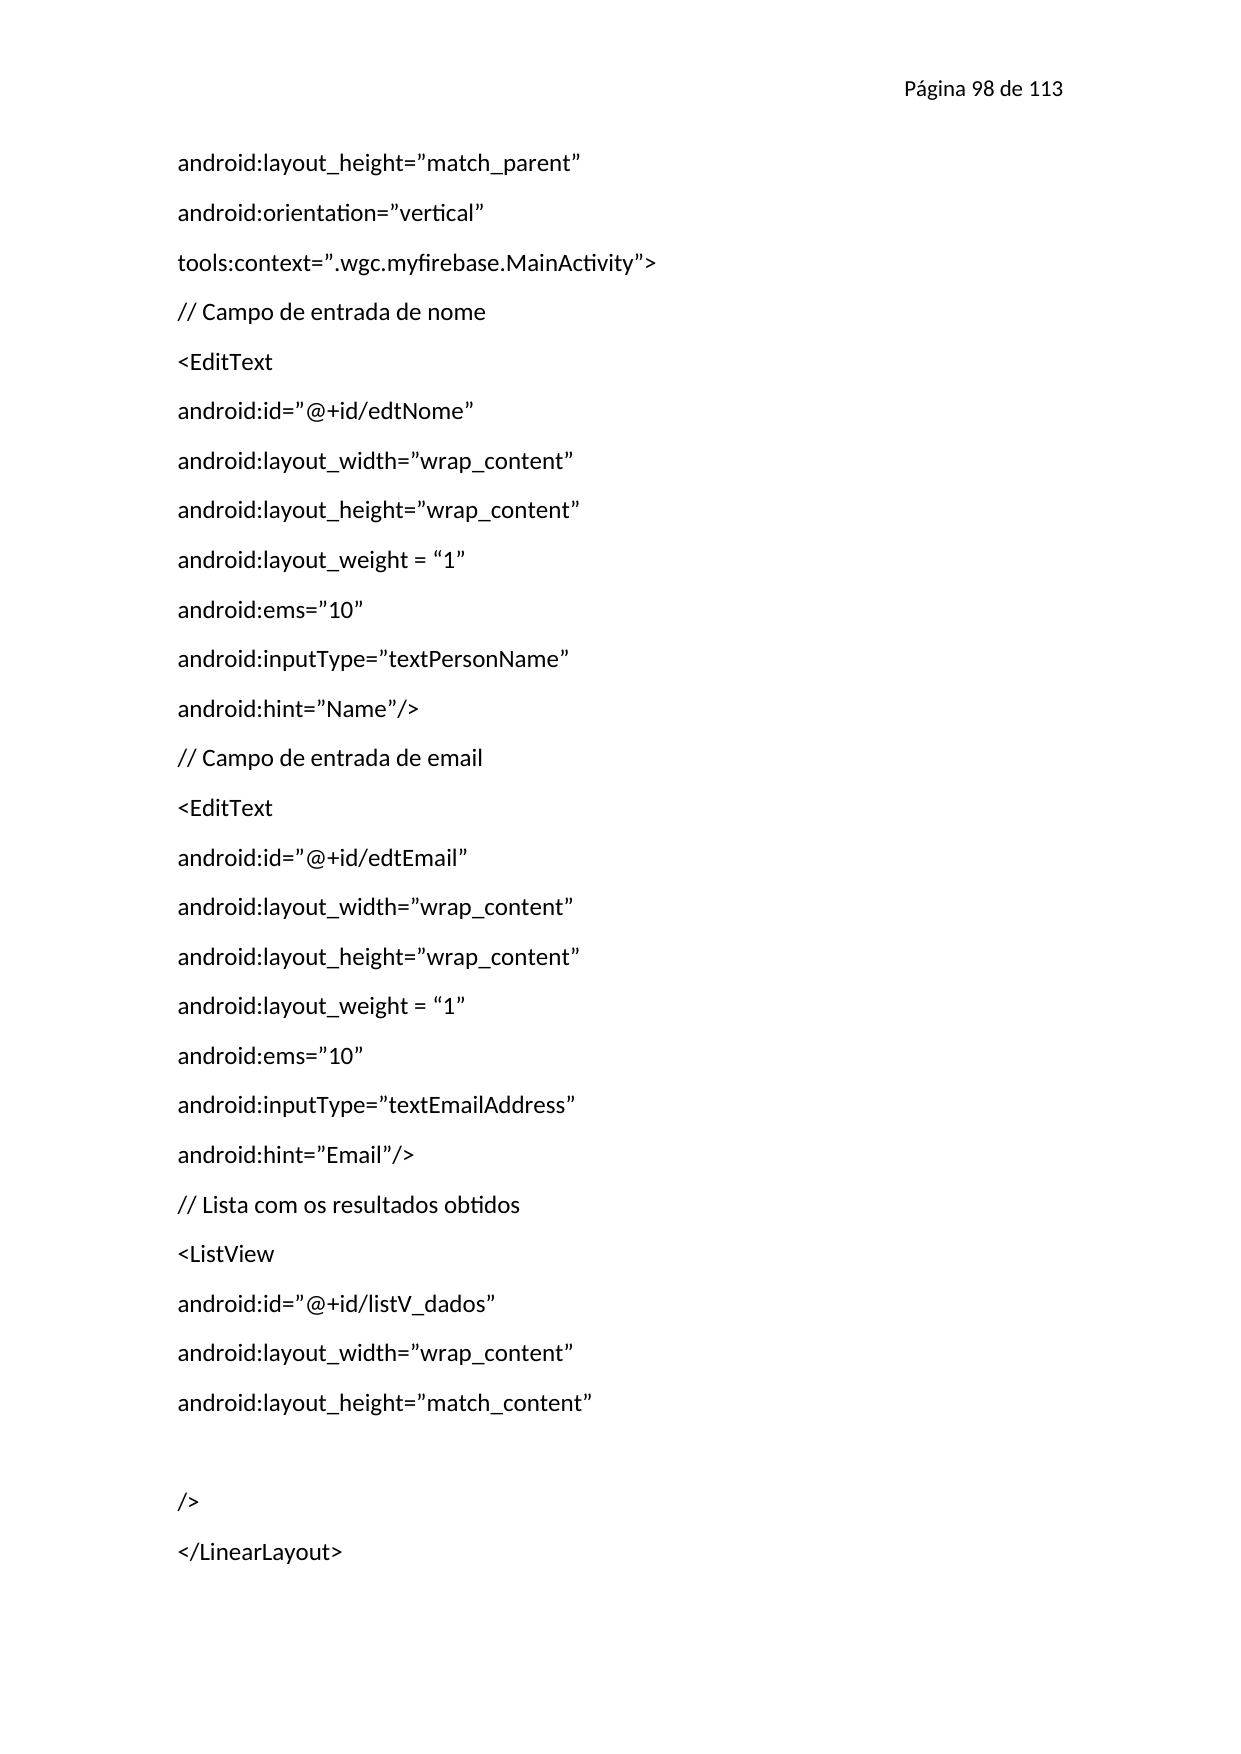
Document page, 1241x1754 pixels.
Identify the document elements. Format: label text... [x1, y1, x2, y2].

text tools:context=”.wgc.myfirebase.MainActivity”> [177, 247, 1063, 277]
text </LinearLayout> [177, 1536, 1063, 1566]
text android:inputType=”textEmailAddress” [177, 1090, 1063, 1120]
text android:orientation=”vertical” [177, 197, 1063, 228]
text android:layout_width=”wrap_content” [177, 445, 1063, 476]
text android:layout_weight = “1” [177, 991, 1063, 1021]
text <ListView [177, 1238, 1063, 1269]
text android:hint=”Name”/> [177, 693, 1063, 723]
text android:ems=”10” [177, 1040, 1063, 1071]
text android:inputType=”textPersonName” [177, 643, 1063, 674]
text <EditText [177, 346, 1063, 376]
text android:layout_height=”wrap_content” [177, 941, 1063, 971]
text android:layout_weight = “1” [177, 544, 1063, 575]
text android:id=”@+id/edtNome” [177, 396, 1063, 426]
text // Lista com os resultados obtidos [177, 1189, 1063, 1219]
text android:ems=”10” [177, 594, 1063, 624]
text android:layout_width=”wrap_content” [177, 1338, 1063, 1368]
text // Campo de entrada de email [177, 743, 1063, 773]
text <EditText [177, 792, 1063, 823]
text // Campo de entrada de nome [177, 296, 1063, 327]
text android:layout_height=”match_parent” [177, 148, 1063, 178]
text android:layout_height=”match_content” [177, 1387, 1063, 1418]
text android:id=”@+id/listV_dados” [177, 1288, 1063, 1318]
text /> [177, 1486, 1063, 1517]
text android:layout_height=”wrap_content” [177, 495, 1063, 525]
text android:id=”@+id/edtEmail” [177, 842, 1063, 872]
text android:hint=”Email”/> [177, 1139, 1063, 1170]
text android:layout_width=”wrap_content” [177, 891, 1063, 922]
